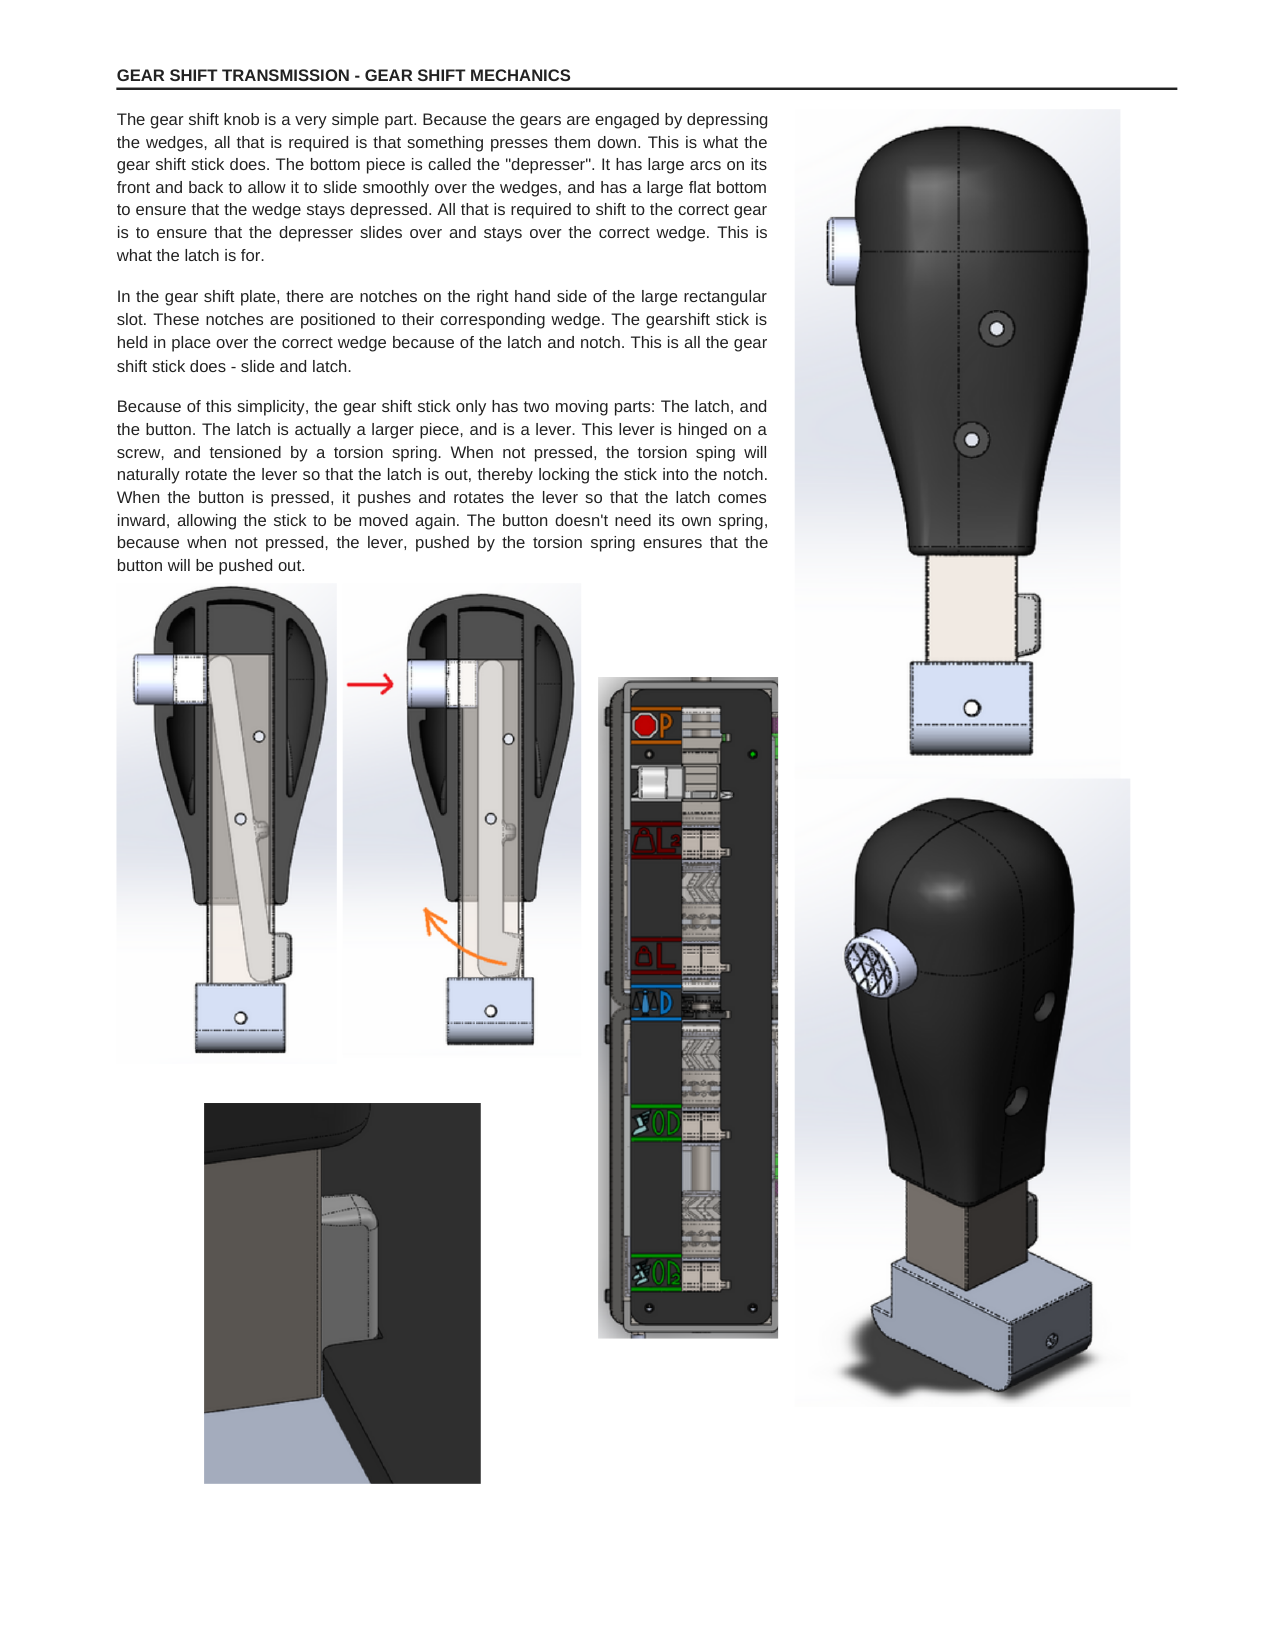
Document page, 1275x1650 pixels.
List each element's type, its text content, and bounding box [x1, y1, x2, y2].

picture [794, 109, 1131, 1407]
text The gear shift knob is a very simple part. Because the gears are engaged by depressing the wedges, all that is required is that something presses them down. This is what the gear shift stick does. The bottom piece is called the "depresser". It has large arcs on its front and back to allow it to slide smoothly over the wedges, and has a large flat bottom to ensure that the wedge stays depressed. All that is required to shift to the correct gear is to ensure that the depresser slides over and stays over the correct wedge. This is what the latch is for. [117, 110, 769, 264]
picture [116, 583, 779, 1484]
text In the gear shift plate, there are notches on the right hand side of the large rectangular slot. These notches are positioned to their corresponding wedge. The gearshift stick is held in place over the correct wedge because of the latch and notch. This is all the gear shift stick does - slide and latch. [117, 286, 769, 376]
text Because of this simplicity, the gear shift stick only has two moving parts: The latch, and the button. The latch is actually a larger piece, and is a lever. This lever is hinged on a screw, and tensioned by a torsion spring. When not pressed, the torsion sping will naturally rotate the lever so that the latch is out, thereby locking the stick into the notch. When the button is pressed, it pushes and rotates the lever so that the latch comes inward, allowing the stick to be moved again. The button doesn't need its own spring, because when not pressed, the lever, pushed by the torsion spring ensures that the button will be pushed out. [117, 397, 769, 575]
text GEAR SHIFT TRANSMISSION - GEAR SHIFT MECHANICS [117, 66, 1125, 85]
